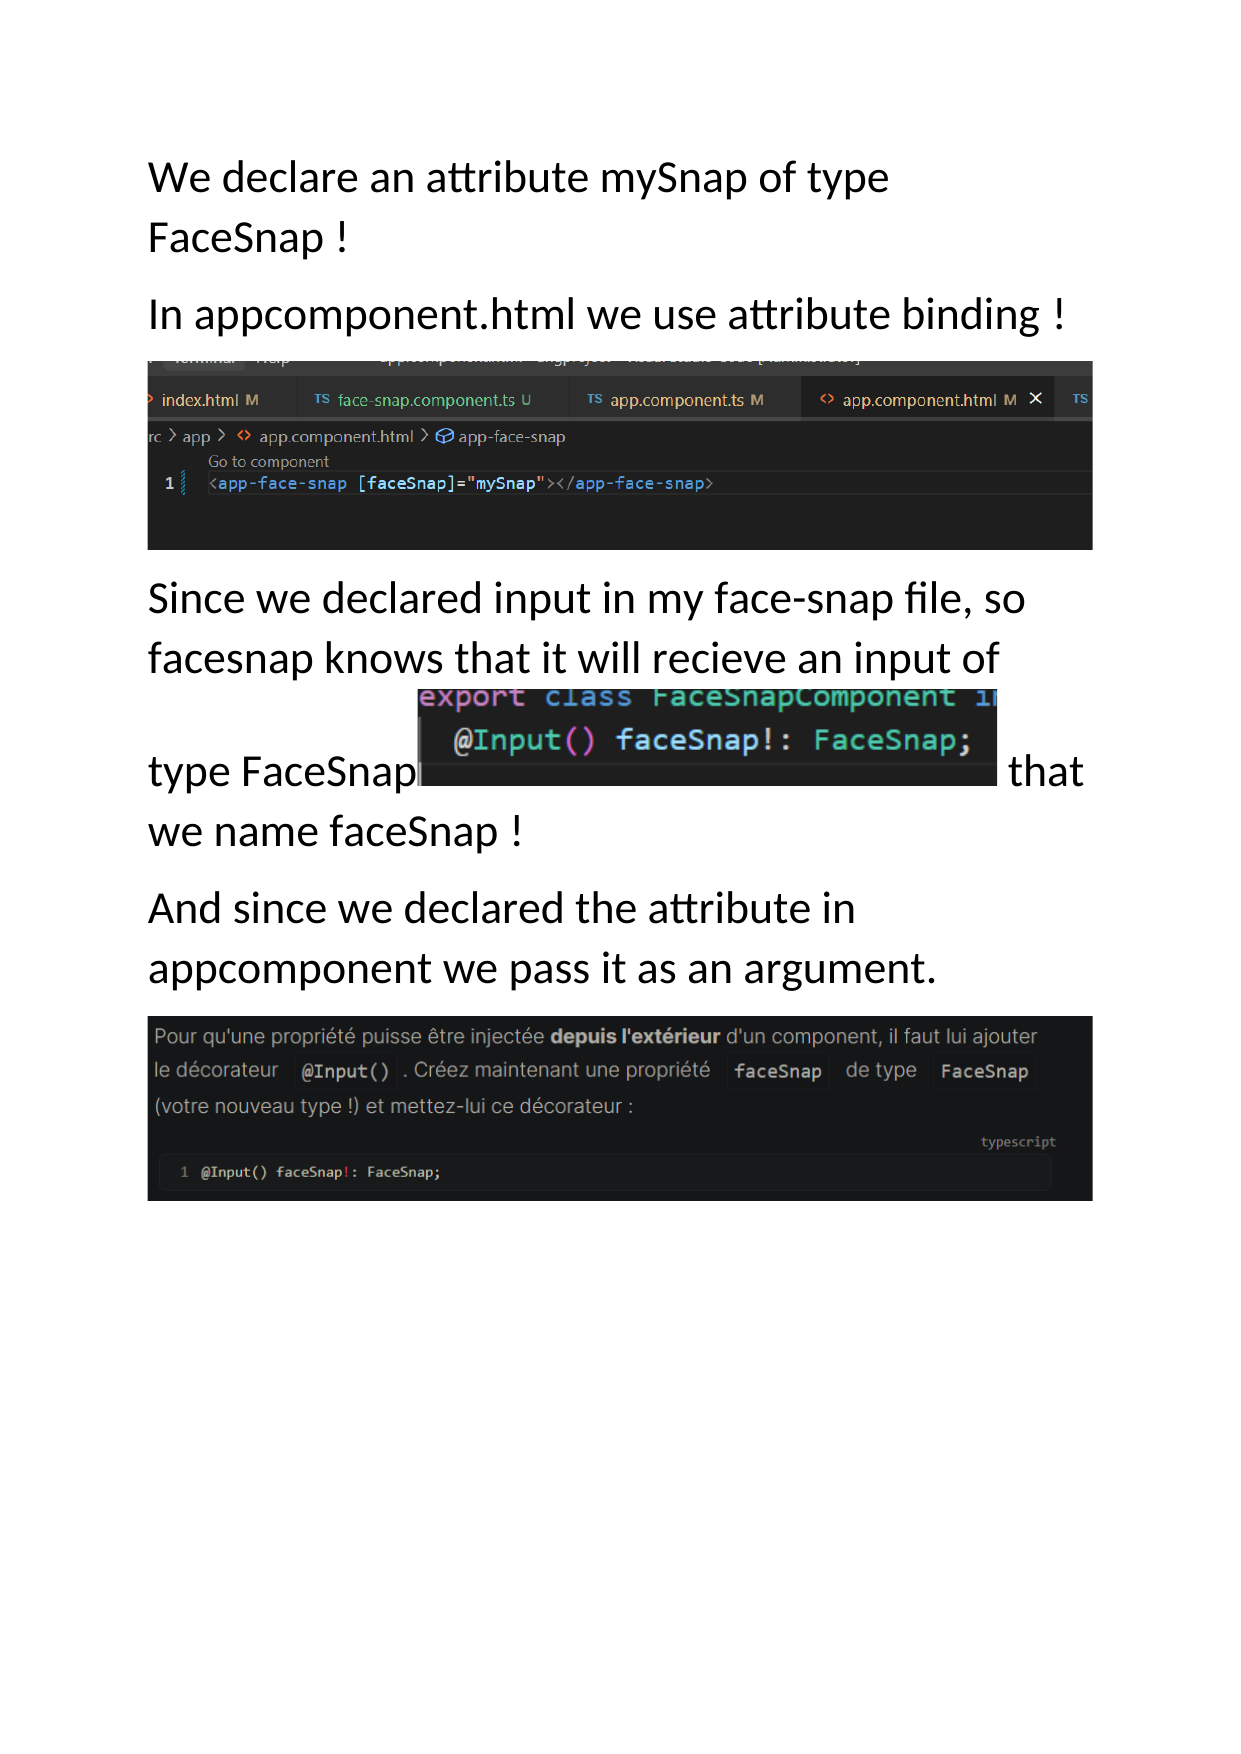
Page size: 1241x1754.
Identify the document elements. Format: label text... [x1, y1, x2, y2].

text And since we declared the attribute in appcomponent we pass it as an argument. [148, 879, 1093, 995]
text In appcomponent.html we use attribute binding ! [148, 285, 1093, 341]
picture [147, 361, 1093, 550]
text We declare an attribute mySnap of type FaceSnap ! [148, 148, 1093, 264]
picture [417, 689, 998, 786]
text Since we declared input in my face-snap file, so facesnap knows that it will recieve an input of type FaceSnap that we name faceSnap ! [148, 568, 1093, 858]
picture [147, 1016, 1093, 1201]
